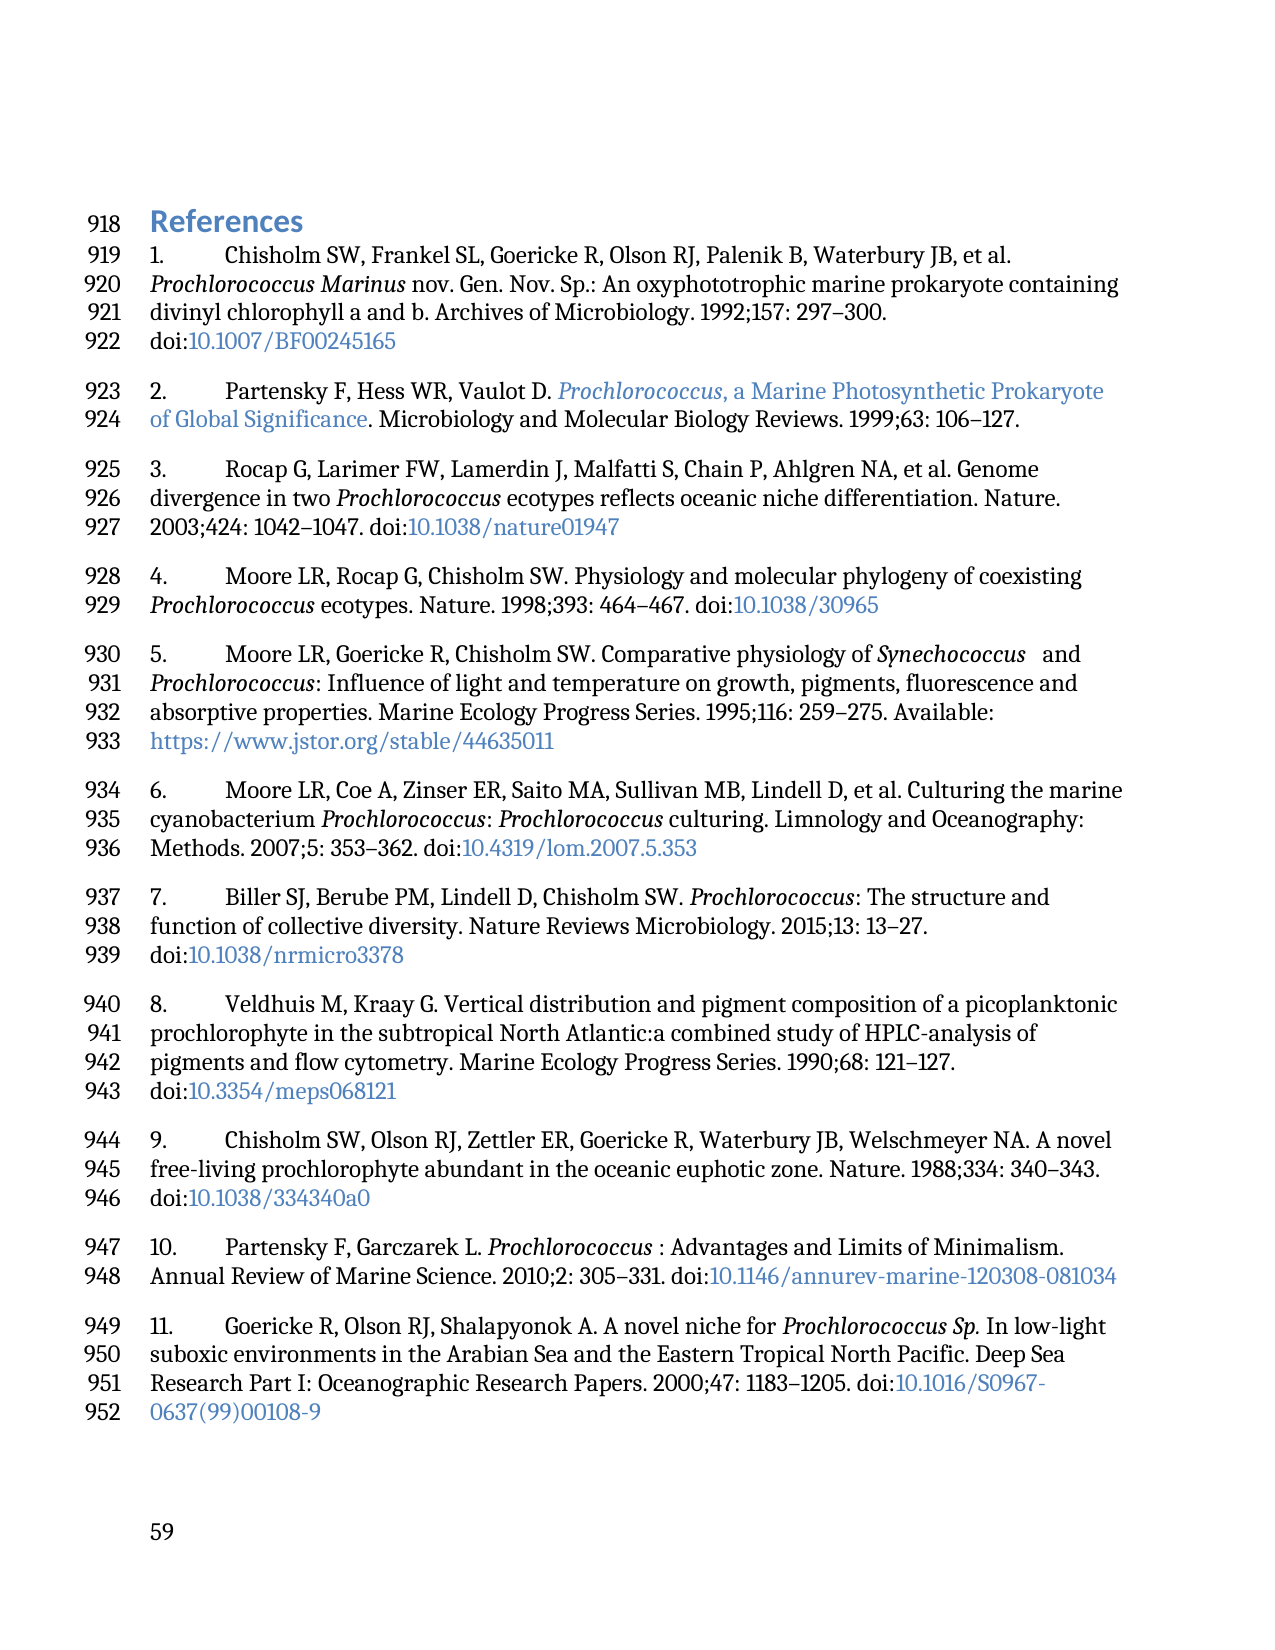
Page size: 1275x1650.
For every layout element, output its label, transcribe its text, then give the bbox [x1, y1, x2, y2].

text 2. Partensky F, Hess WR, Vaulot D. Prochlorococcus, a Marine Photosynthetic Prokaryote of Global Significance. Microbiology and Molecular Biology Reviews. 1999;63: 106–127. [150, 377, 1125, 434]
text 4. Moore LR, Rocap G, Chisholm SW. Physiology and molecular phylogeny of coexisting Prochlorococcus ecotypes. Nature. 1998;393: 464–467. doi:10.1038/30965 [150, 562, 1125, 619]
subtitle References [150, 200, 1125, 241]
text 7. Biller SJ, Berube PM, Lindell D, Chisholm SW. Prochlorococcus: The structure and function of collective diversity. Nature Reviews Microbiology. 2015;13: 13–27. doi:10.1038/nrmicro3378 [150, 883, 1125, 969]
text 1. Chisholm SW, Frankel SL, Goericke R, Olson RJ, Palenik B, Waterbury JB, et al. Prochlorococcus Marinus nov. Gen. Nov. Sp.: An oxyphototrophic marine prokaryote containing divinyl chlorophyll a and b. Archives of Microbiology. 1992;157: 297–300. doi:10.1007/BF00245165 [150, 241, 1125, 356]
text 3. Rocap G, Larimer FW, Lamerdin J, Malfatti S, Chain P, Ahlgren NA, et al. Genome divergence in two Prochlorococcus ecotypes reflects oceanic niche differentiation. Nature. 2003;424: 1042–1047. doi:10.1038/nature01947 [150, 455, 1125, 541]
text 8. Veldhuis M, Kraay G. Vertical distribution and pigment composition of a picoplanktonic prochlorophyte in the subtropical North Atlantic:a combined study of HPLC-analysis of pigments and flow cytometry. Marine Ecology Progress Series. 1990;68: 121–127. doi:10.3354/meps068121 [150, 990, 1125, 1105]
text 6. Moore LR, Coe A, Zinser ER, Saito MA, Sullivan MB, Lindell D, et al. Culturing the marine cyanobacterium Prochlorococcus: Prochlorococcus culturing. Limnology and Oceanography: Methods. 2007;5: 353–362. doi:10.4319/lom.2007.5.353 [150, 776, 1125, 862]
text 10. Partensky F, Garczarek L. Prochlorococcus : Advantages and Limits of Minimalism. Annual Review of Marine Science. 2010;2: 305–331. doi:10.1146/annurev-marine-120308-081034 [150, 1233, 1125, 1291]
text 11. Goericke R, Olson RJ, Shalapyonok A. A novel niche for Prochlorococcus Sp. In low-light suboxic environments in the Arabian Sea and the Eastern Tropical North Pacific. Deep Sea Research Part I: Oceanographic Research Papers. 2000;47: 1183–1205. doi:10.1016/S0967-0637(99)00108-9 [150, 1312, 1125, 1427]
text 9. Chisholm SW, Olson RJ, Zettler ER, Goericke R, Waterbury JB, Welschmeyer NA. A novel free-living prochlorophyte abundant in the oceanic euphotic zone. Nature. 1988;334: 340–343. doi:10.1038/334340a0 [150, 1126, 1125, 1212]
text 5. Moore LR, Goericke R, Chisholm SW. Comparative physiology of Synechococcus and Prochlorococcus: Influence of light and temperature on growth, pigments, fluorescence and absorptive properties. Marine Ecology Progress Series. 1995;116: 259–275. Available: https://www.jstor.org/stable/44635011 [150, 640, 1125, 755]
